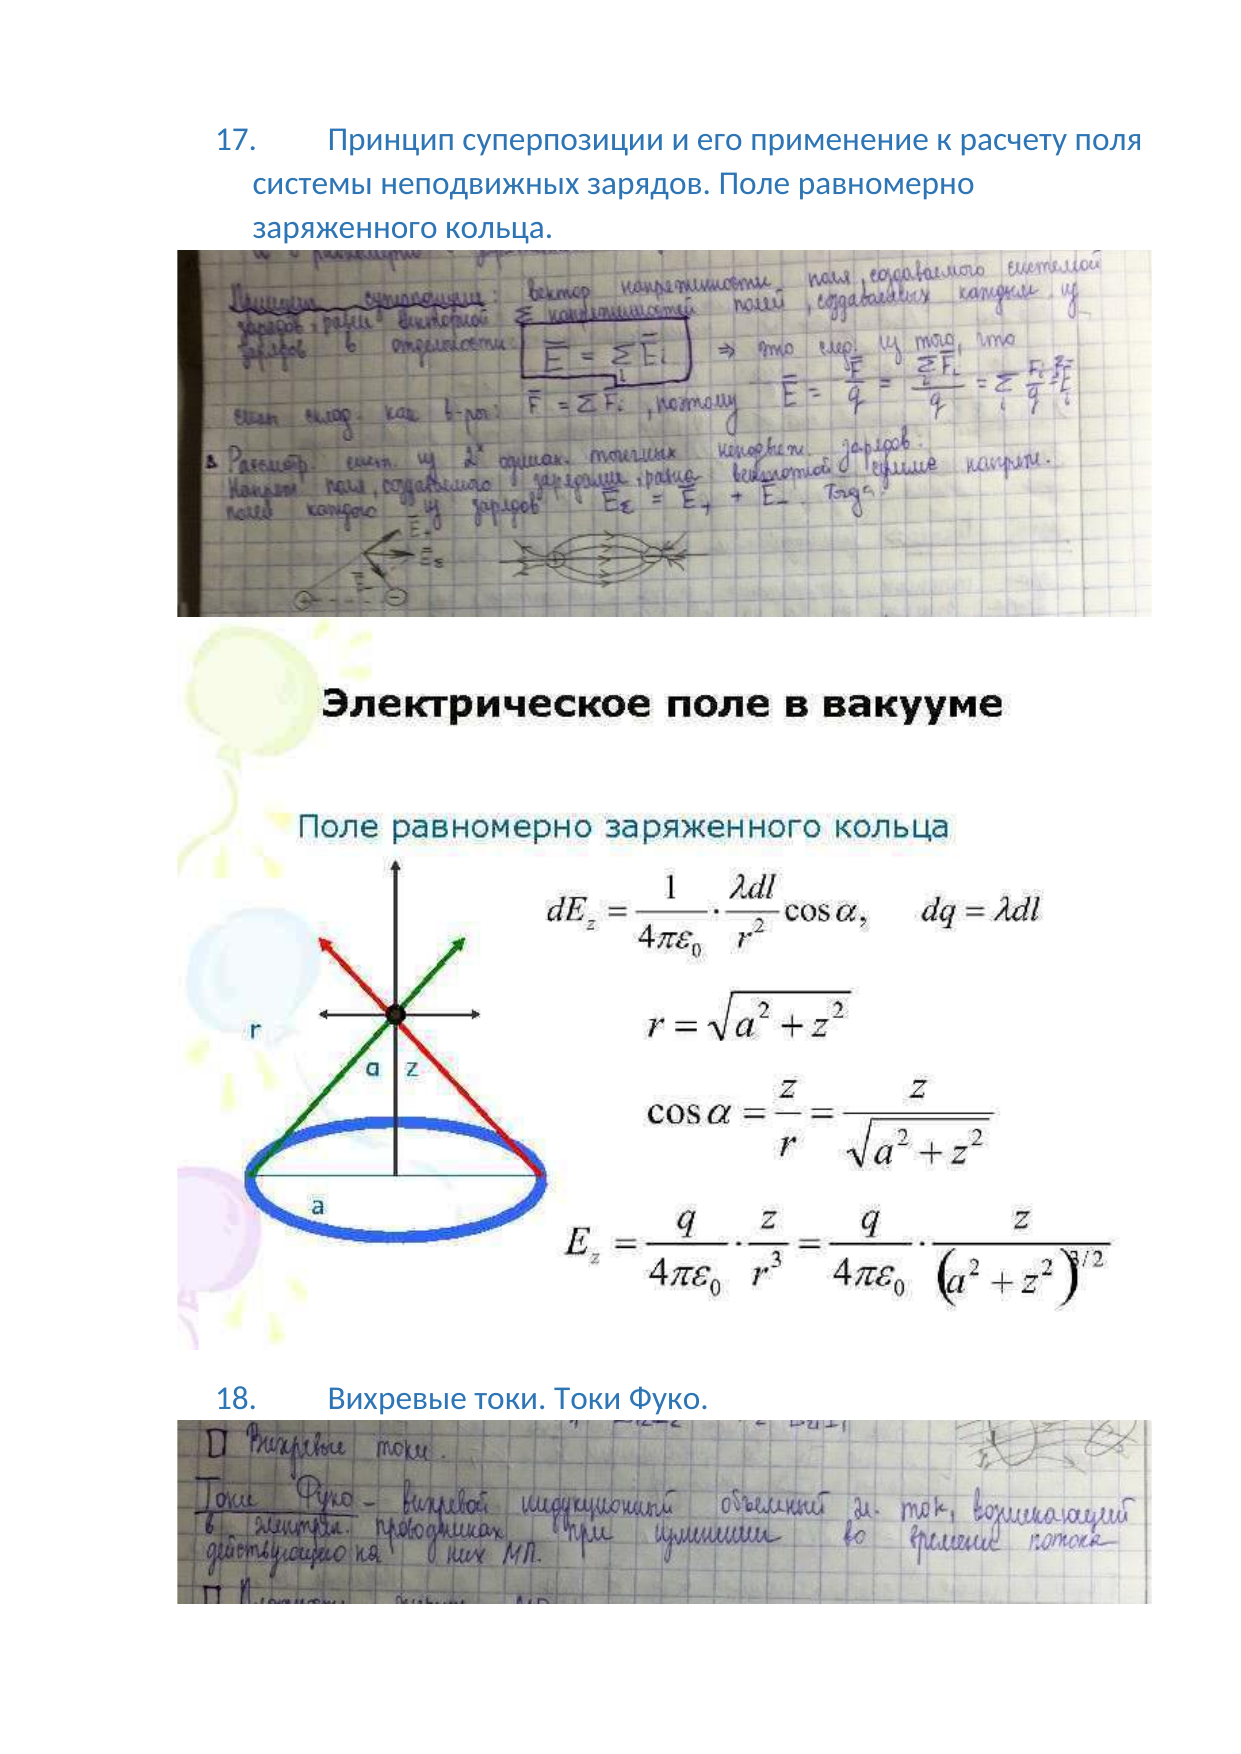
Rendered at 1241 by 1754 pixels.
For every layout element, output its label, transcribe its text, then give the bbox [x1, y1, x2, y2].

picture [177, 250, 1152, 617]
subtitle Вихревые токи. Токи Фуко. [215, 1377, 1152, 1417]
picture [177, 618, 1152, 1350]
subtitle Принцип суперпозиции и его применение к расчету поля системы неподвижных зарядов. Поле равномерно заряженного кольца. [215, 118, 1152, 247]
picture [177, 1420, 1152, 1604]
